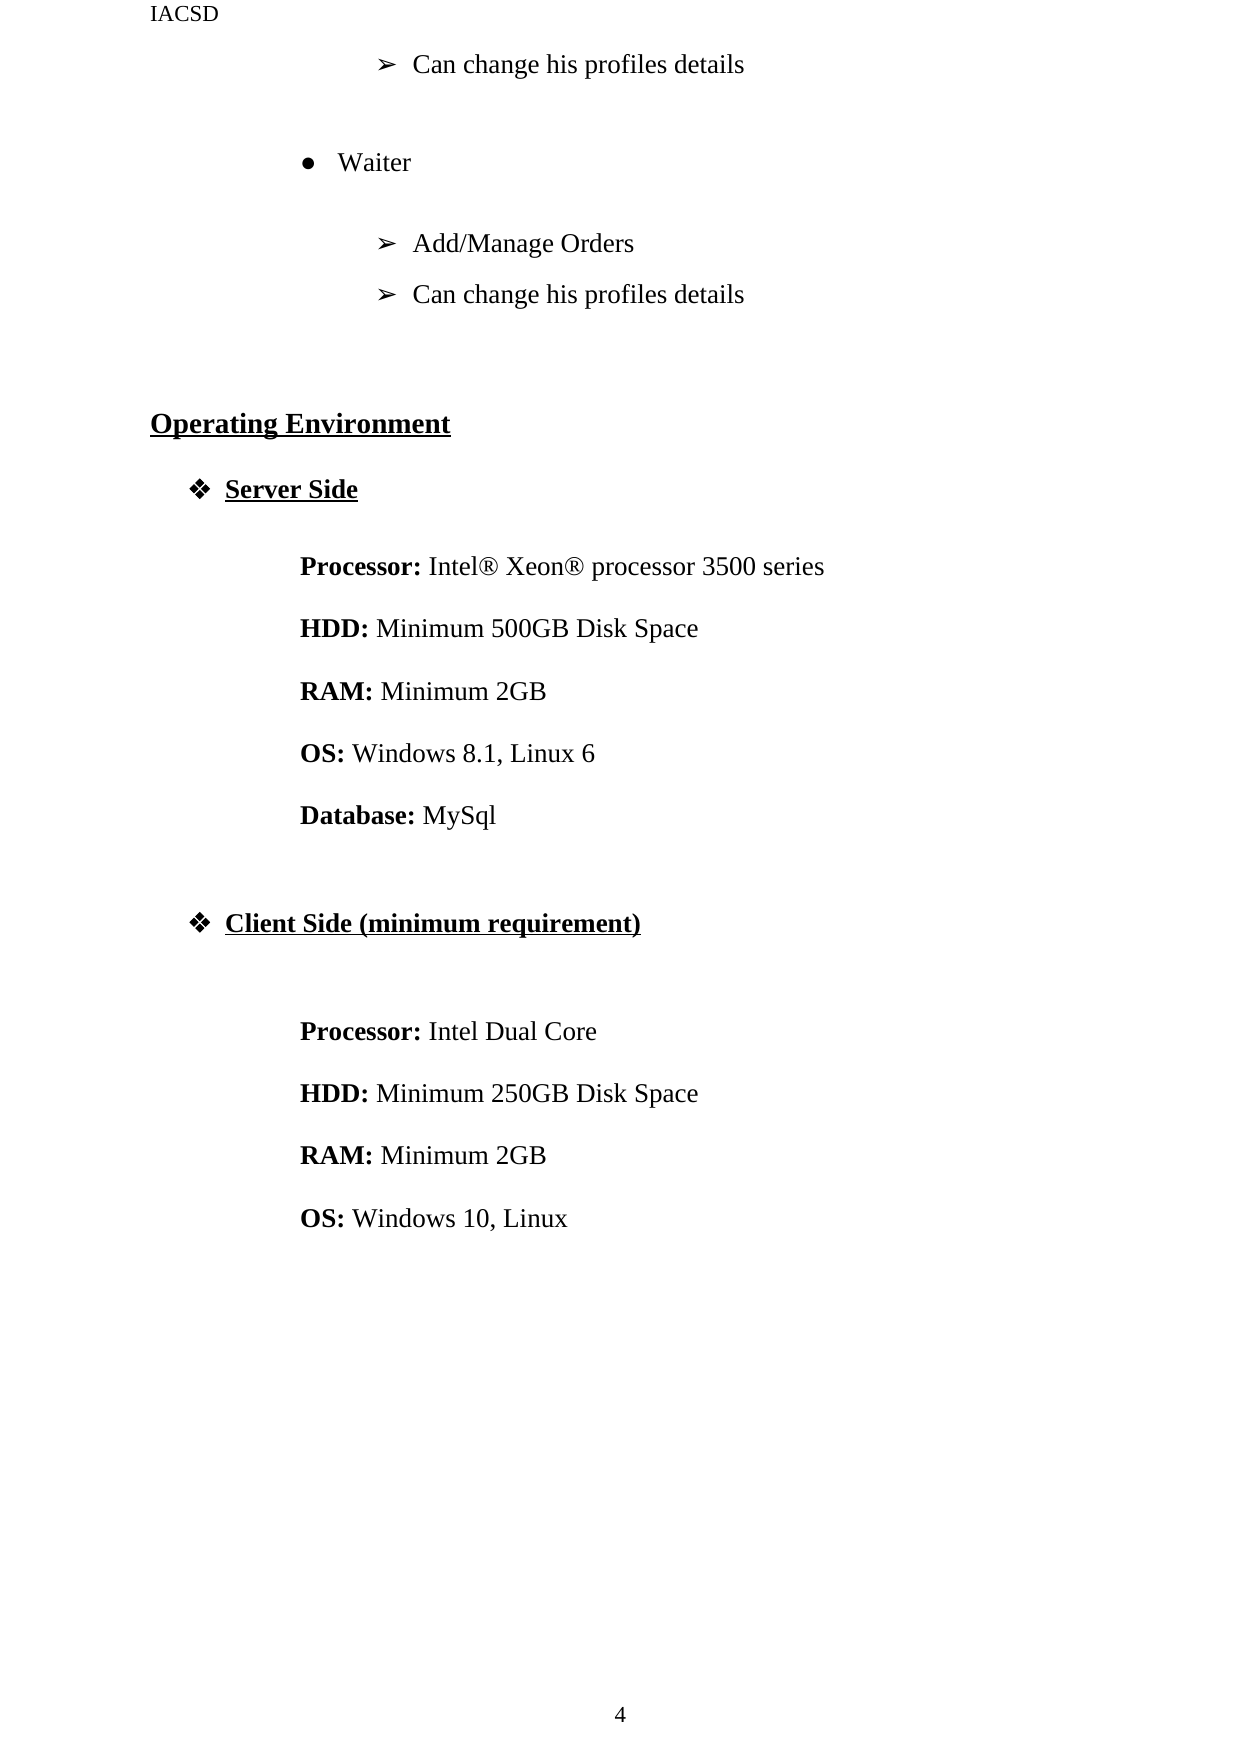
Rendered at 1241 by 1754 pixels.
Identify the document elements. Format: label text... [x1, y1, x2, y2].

text Processor: Intel® Xeon® processor 3500 series [225, 550, 1090, 581]
text HDD: Minimum 500GB Disk Space [300, 612, 1090, 644]
text Add/Manage Orders [375, 232, 1090, 258]
text ● Waiter [300, 150, 1090, 176]
list Server Side [187, 473, 1090, 504]
text Database: MySql [300, 799, 1090, 831]
text Can change his profiles details [375, 53, 1090, 78]
list Client Side (minimum requirement) [187, 907, 1090, 938]
text Operating Environment [150, 406, 1090, 440]
text Processor: Intel Dual Core [300, 1015, 1090, 1046]
text RAM: Minimum 2GB [300, 1139, 1090, 1171]
text OS: Windows 8.1, Linux 6 [300, 737, 1090, 768]
text Can change his profiles details [375, 283, 1090, 309]
text HDD: Minimum 250GB Disk Space [300, 1077, 1090, 1108]
text RAM: Minimum 2GB [300, 675, 1090, 706]
text OS: Windows 10, Linux [300, 1202, 1090, 1233]
